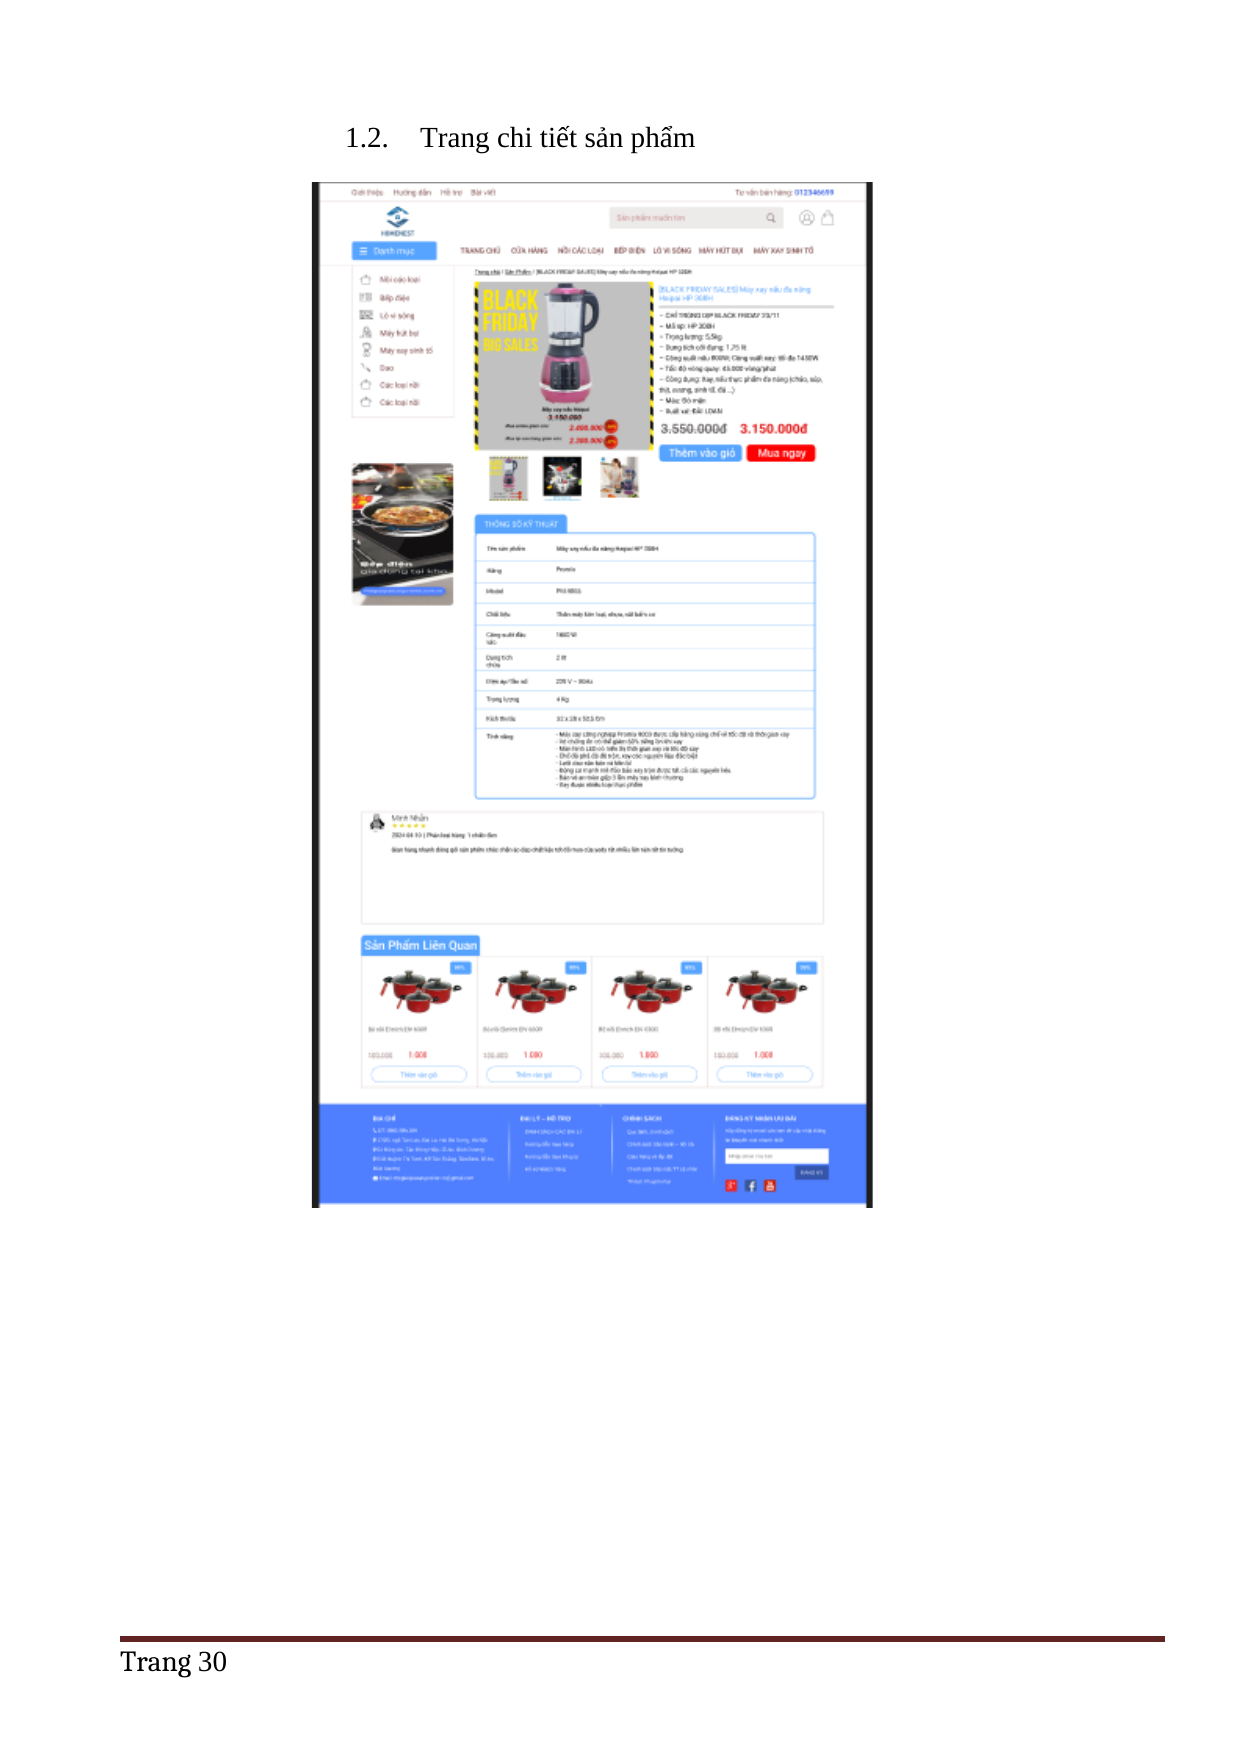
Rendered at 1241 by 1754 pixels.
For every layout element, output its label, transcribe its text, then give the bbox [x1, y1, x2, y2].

subtitle Trang chi tiết sản phẩm [345, 120, 1165, 153]
picture [311, 182, 873, 1208]
